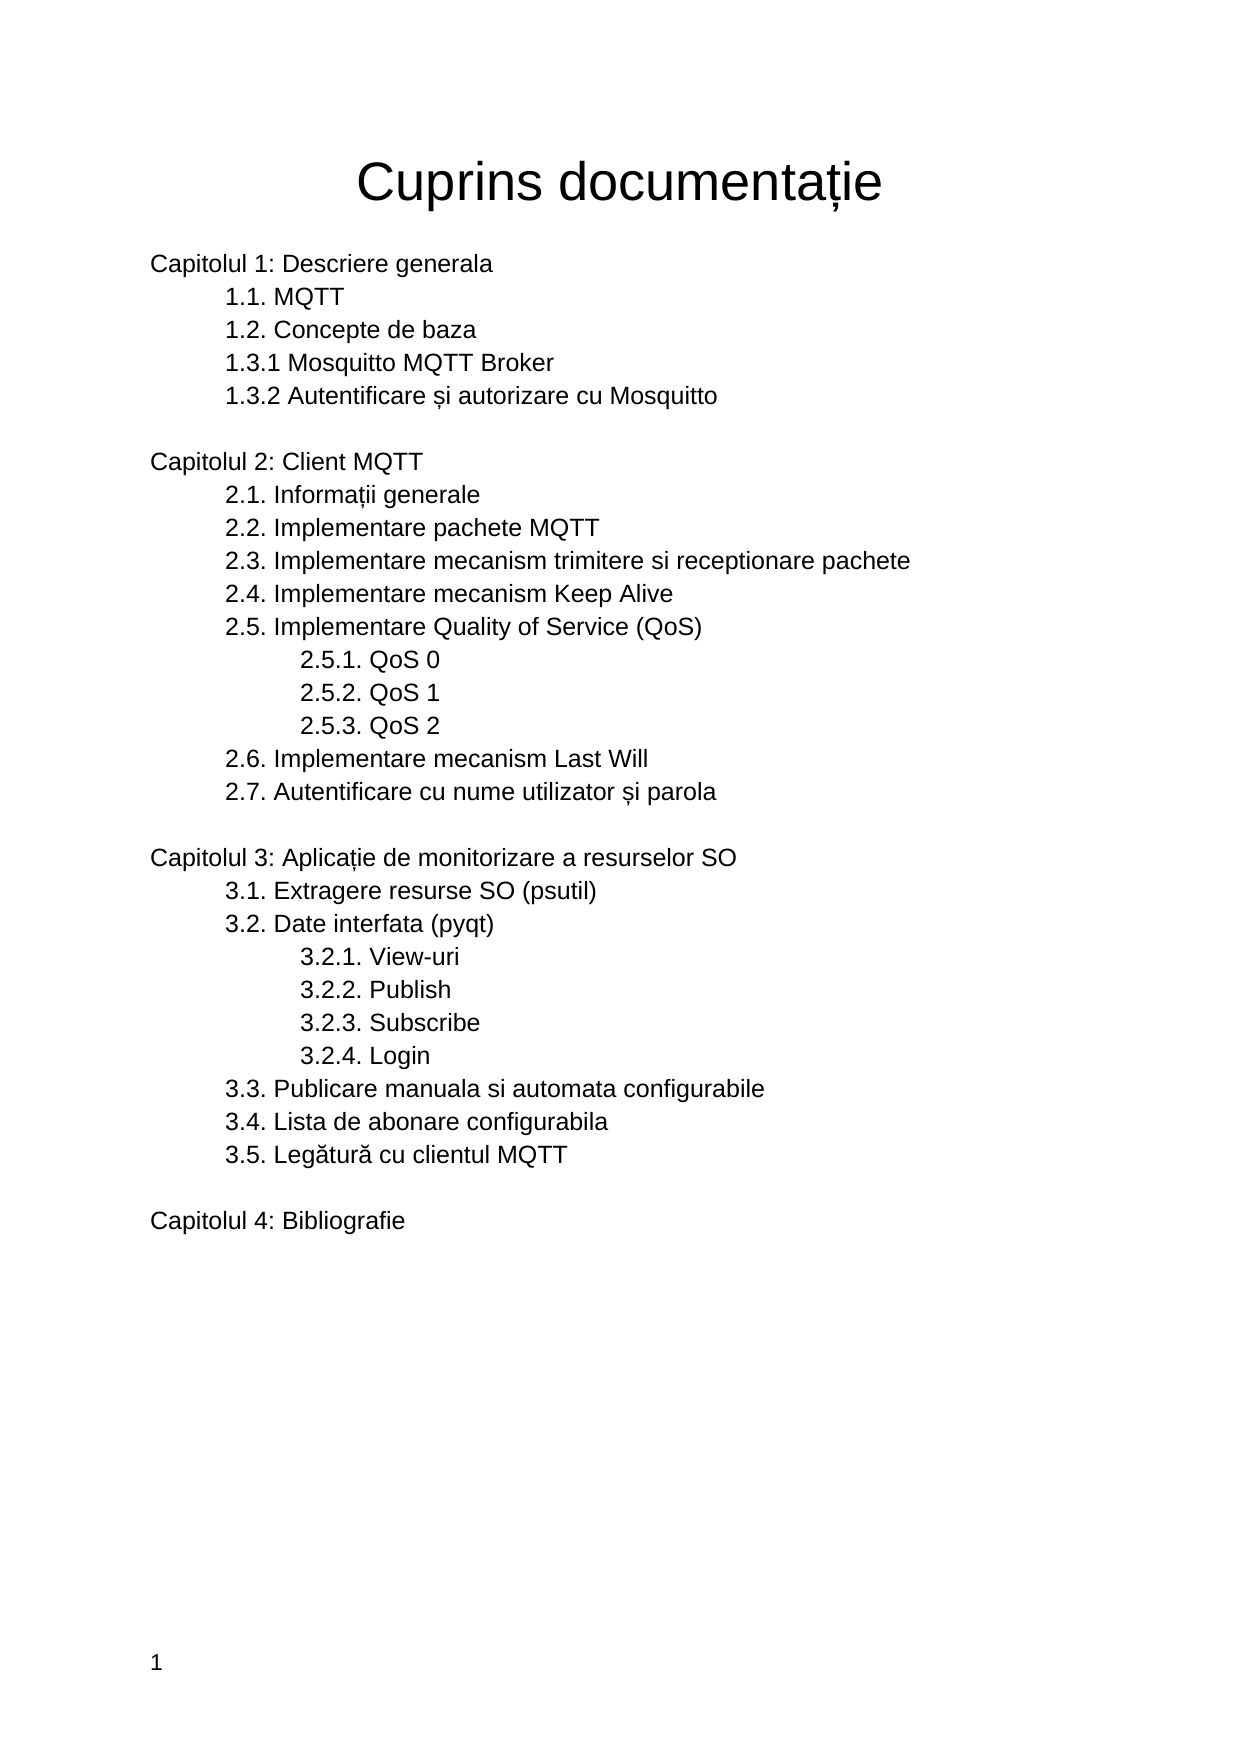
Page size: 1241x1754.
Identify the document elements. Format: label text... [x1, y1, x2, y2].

text 1.3.1 Mosquitto MQTT Broker [150, 348, 1090, 377]
text 1.2. Concepte de baza [150, 315, 1090, 343]
text 3.1. Extragere resurse SO (psutil) [150, 876, 1090, 905]
text 2.4. Implementare mecanism Keep Alive [150, 579, 1090, 608]
text 2.5. Implementare Quality of Service (QoS) [150, 612, 1090, 641]
text 2.7. Autentificare cu nume utilizator și parola [150, 777, 1090, 806]
text Capitolul 3: Aplicație de monitorizare a resurselor SO [150, 843, 1090, 872]
text 3.2.2. Publish [150, 975, 1090, 1004]
text 2.6. Implementare mecanism Last Will [150, 744, 1090, 773]
title Cuprins documentație [150, 150, 1090, 212]
text 1.3.2 Autentificare și autorizare cu Mosquitto [150, 381, 1090, 409]
text 2.5.1. QoS 0 [150, 645, 1090, 674]
text 2.3. Implementare mecanism trimitere si receptionare pachete [150, 546, 1090, 575]
text 2.2. Implementare pachete MQTT [150, 513, 1090, 542]
text 3.4. Lista de abonare configurabila [150, 1107, 1090, 1136]
text 2.5.2. QoS 1 [150, 678, 1090, 707]
text Capitolul 2: Client MQTT [150, 447, 1090, 476]
text 3.5. Legătură cu clientul MQTT [150, 1140, 1090, 1169]
text 3.2.1. View-uri [150, 942, 1090, 971]
text 2.5.3. QoS 2 [150, 711, 1090, 740]
text Capitolul 4: Bibliografie [150, 1206, 1090, 1235]
text 1.1. MQTT [150, 282, 1090, 311]
text 3.2.4. Login [150, 1041, 1090, 1070]
text 3.3. Publicare manuala si automata configurabile [150, 1074, 1090, 1103]
text 3.2.3. Subscribe [150, 1008, 1090, 1037]
text Capitolul 1: Descriere generala [150, 249, 1090, 277]
text 3.2. Date interfata (pyqt) [150, 909, 1090, 938]
text 2.1. Informații generale [150, 480, 1090, 509]
